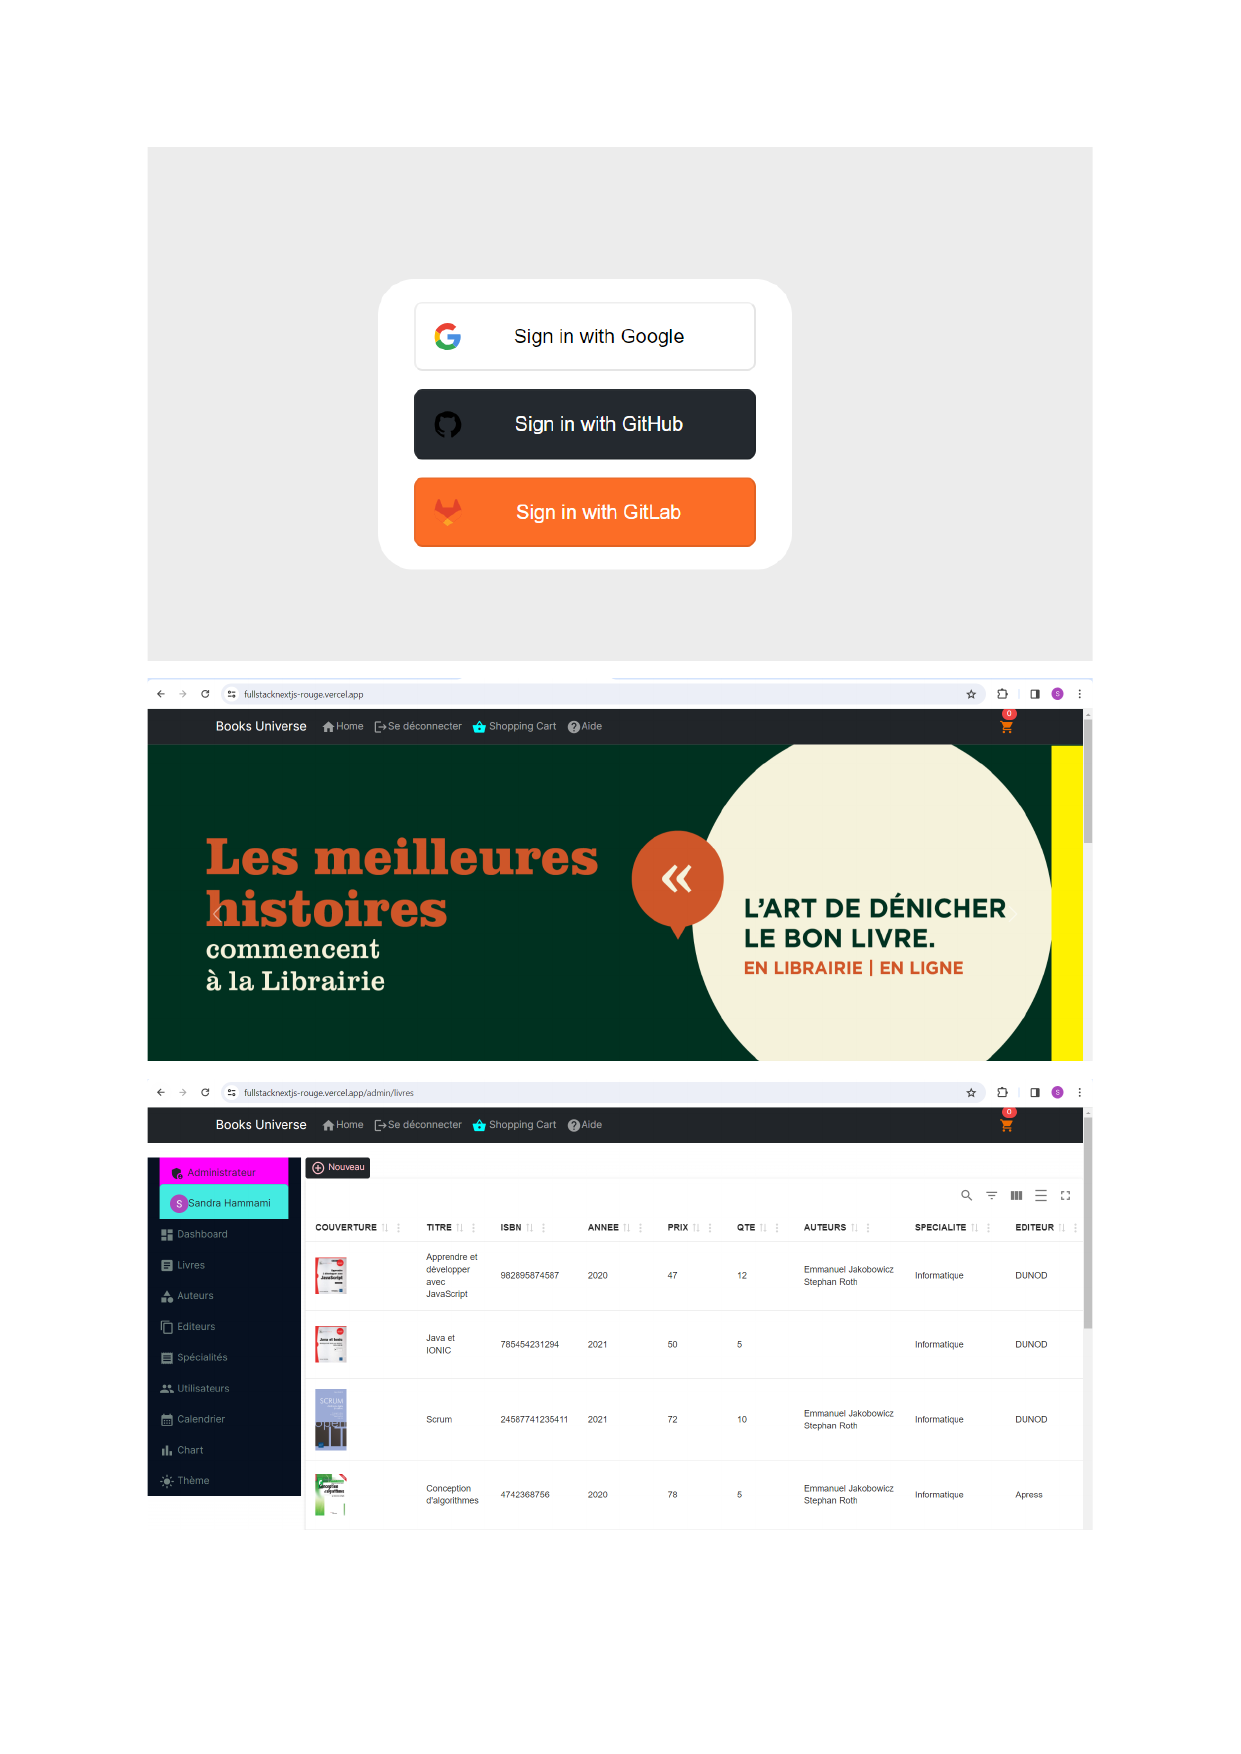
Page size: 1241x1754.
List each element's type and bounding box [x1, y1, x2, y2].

picture [147, 147, 1093, 661]
picture [147, 678, 1093, 1061]
picture [147, 1079, 1093, 1530]
